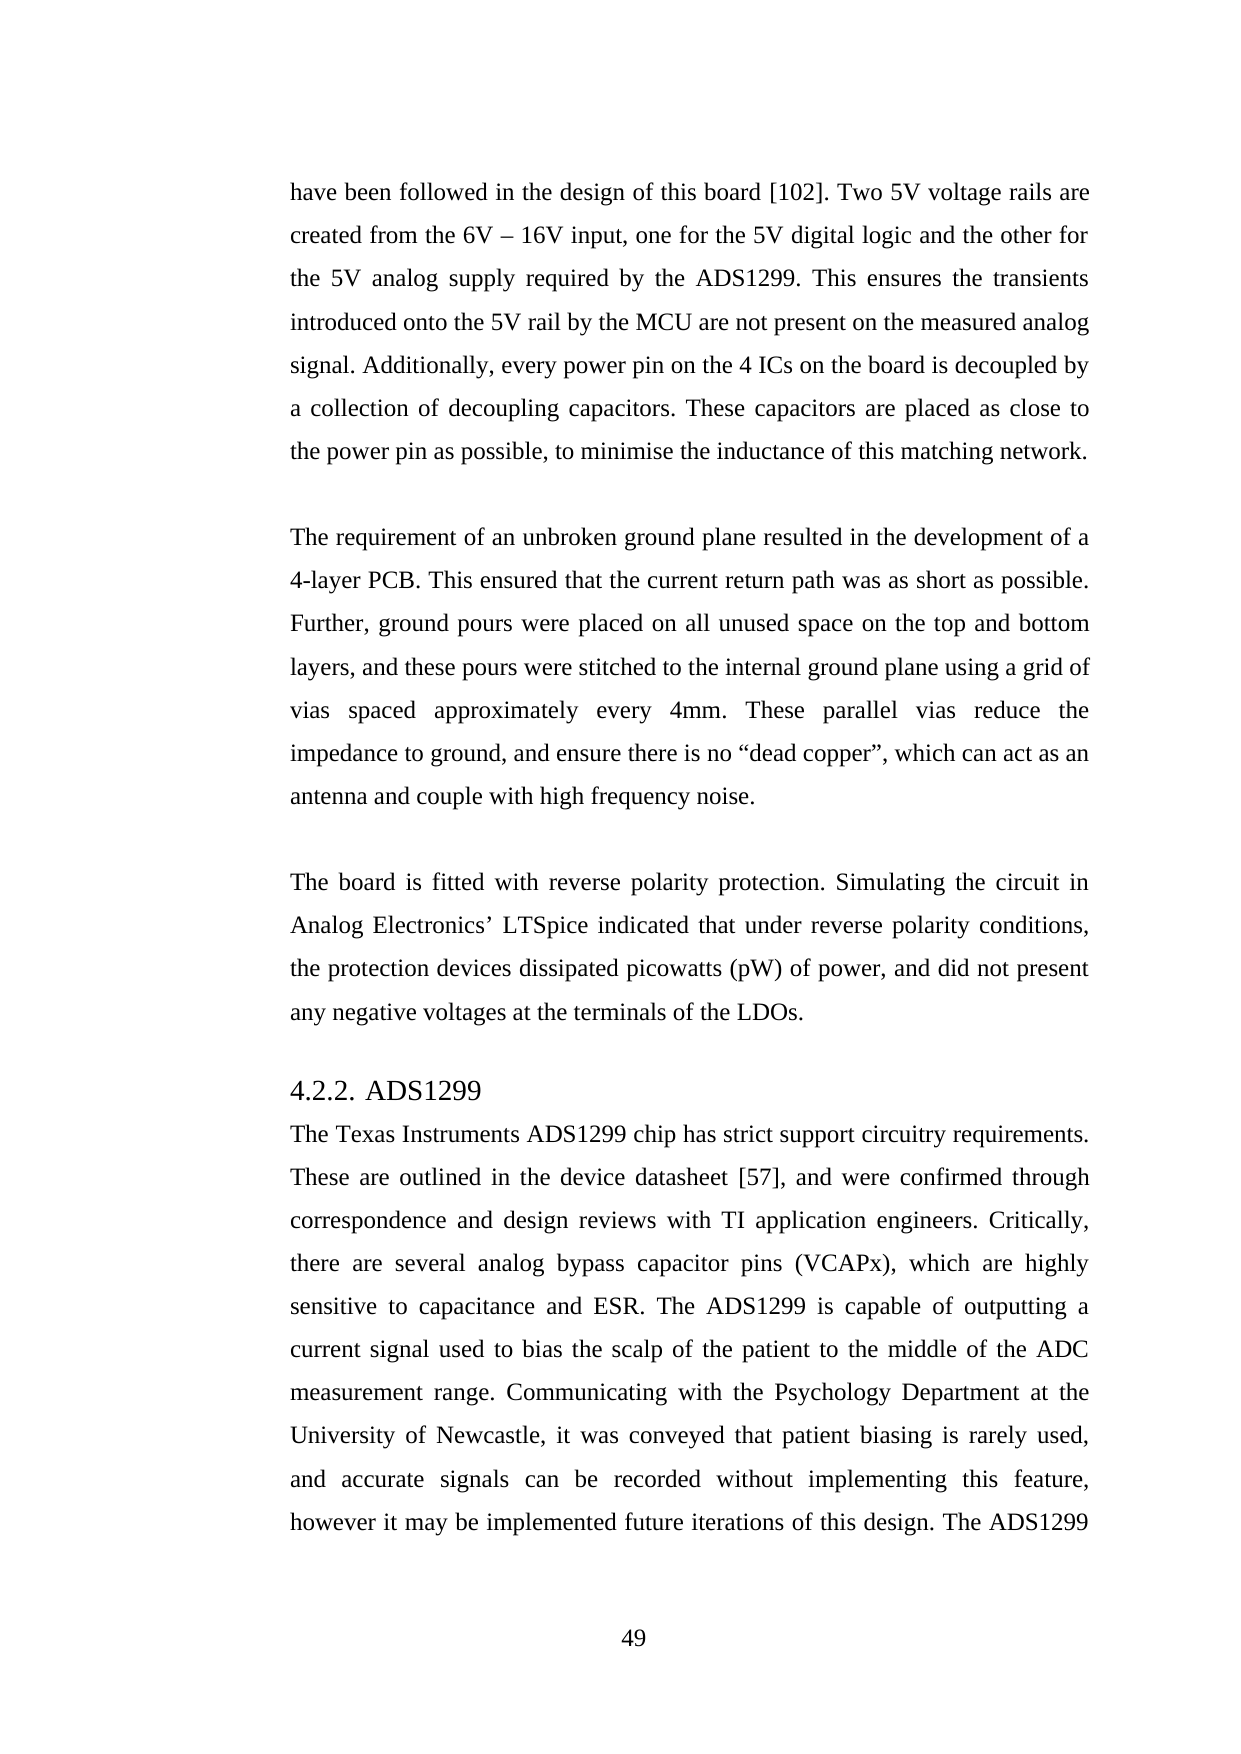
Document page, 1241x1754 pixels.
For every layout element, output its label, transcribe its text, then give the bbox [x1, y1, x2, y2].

subtitle ADS1299 [290, 1073, 1090, 1106]
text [290, 1119, 1090, 1536]
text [290, 177, 1090, 465]
text The requirement of an unbroken ground plane resulted in the development of a 4-layer PCB. This ensured that the current return path was as short as possible. Further, ground pours were placed on all unused space on the top and bottom layers, and these pours were stitched to the internal ground plane using a grid of vias spaced approximately every 4mm. These parallel vias reduce the impedance to ground, and ensure there is no “dead copper”, which can act as an antenna and couple with high frequency noise. [290, 522, 1090, 810]
text The board is fitted with reverse polarity protection. Simulating the circuit in Analog Electronics’ LTSpice indicated that under reverse polarity conditions, the protection devices dissipated picowatts (pW) of power, and did not present any negative voltages at the terminals of the LDOs. [290, 867, 1090, 1025]
